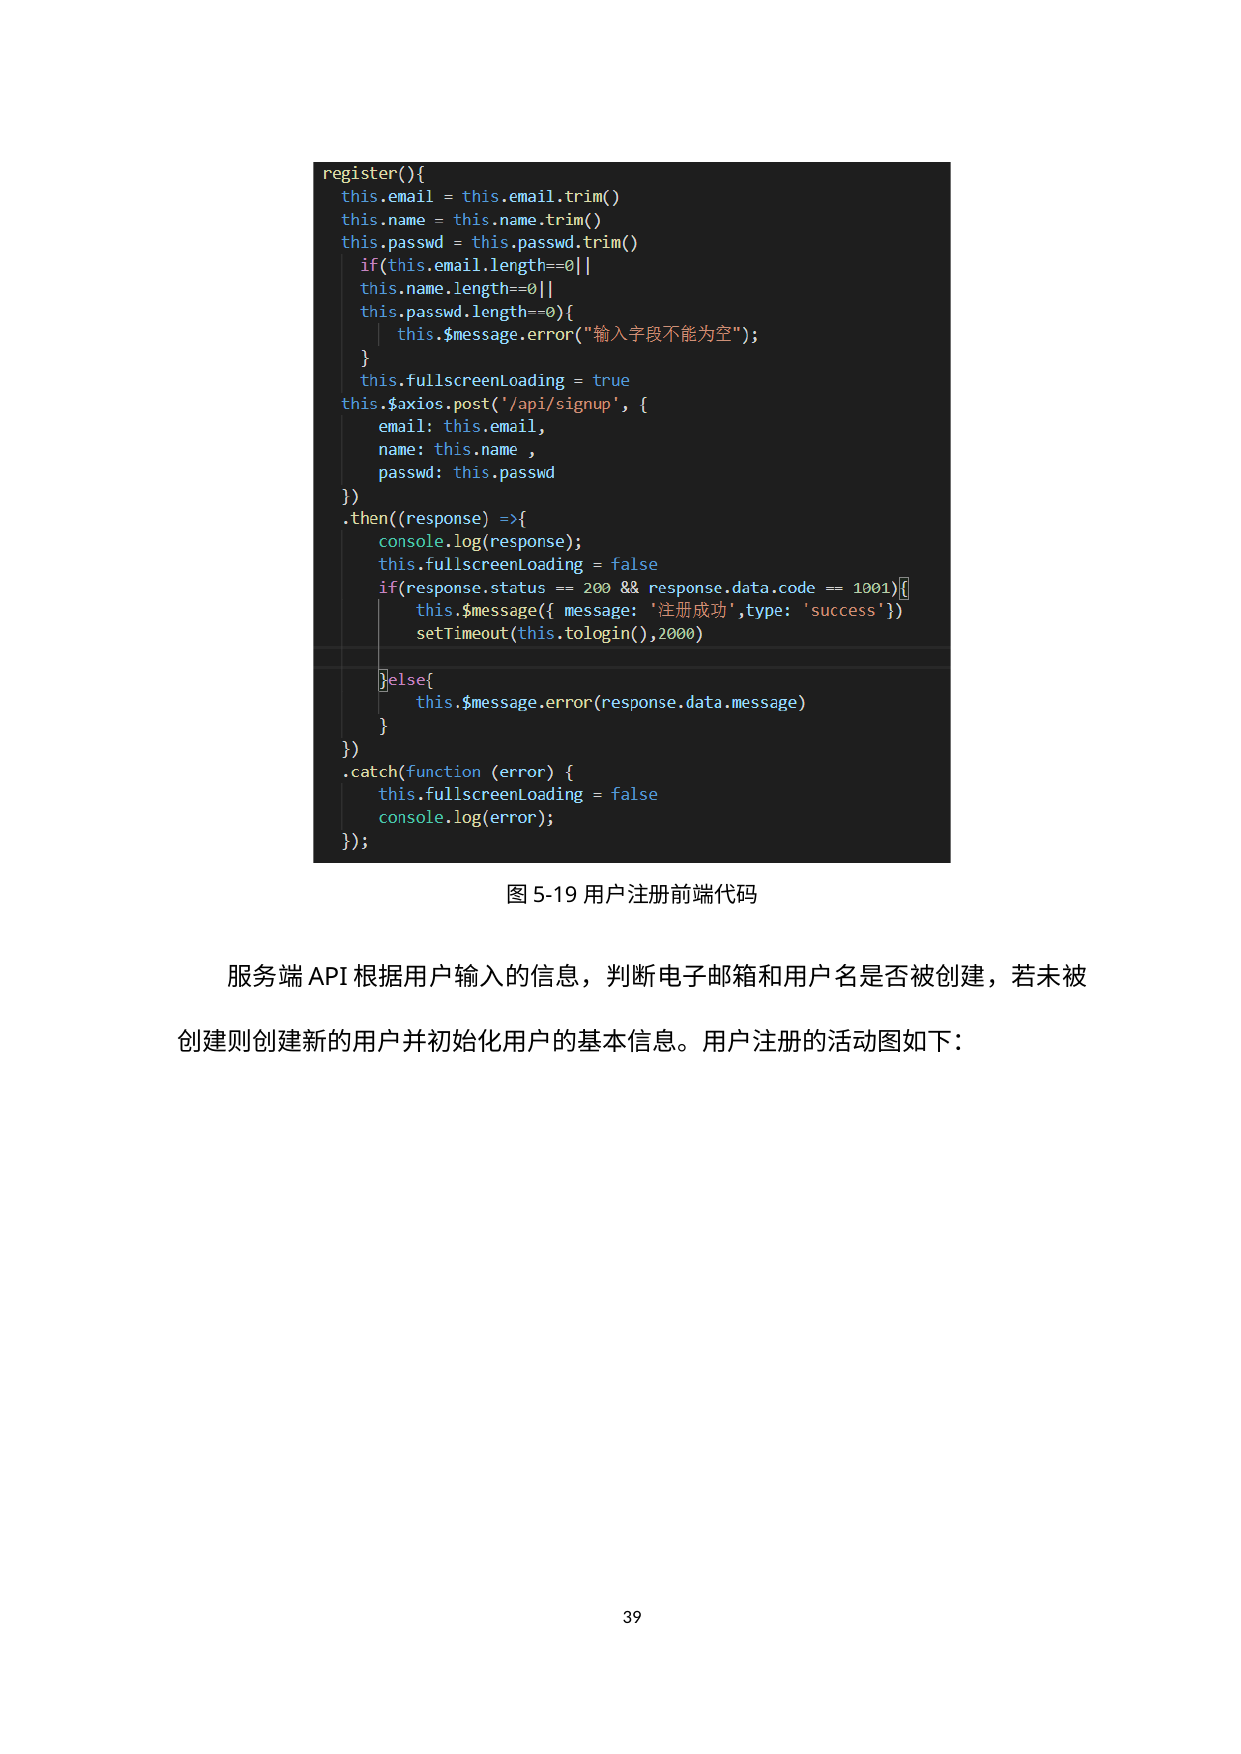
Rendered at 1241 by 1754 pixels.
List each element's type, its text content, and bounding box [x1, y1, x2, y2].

text 服务端API根据用户输入的信息，判断电子邮箱和用户名是否被创建，若未被创建则创建新的用户并初始化用户的基本信息。用户注册的活动图如下： [177, 942, 1087, 1072]
picture [313, 162, 951, 863]
